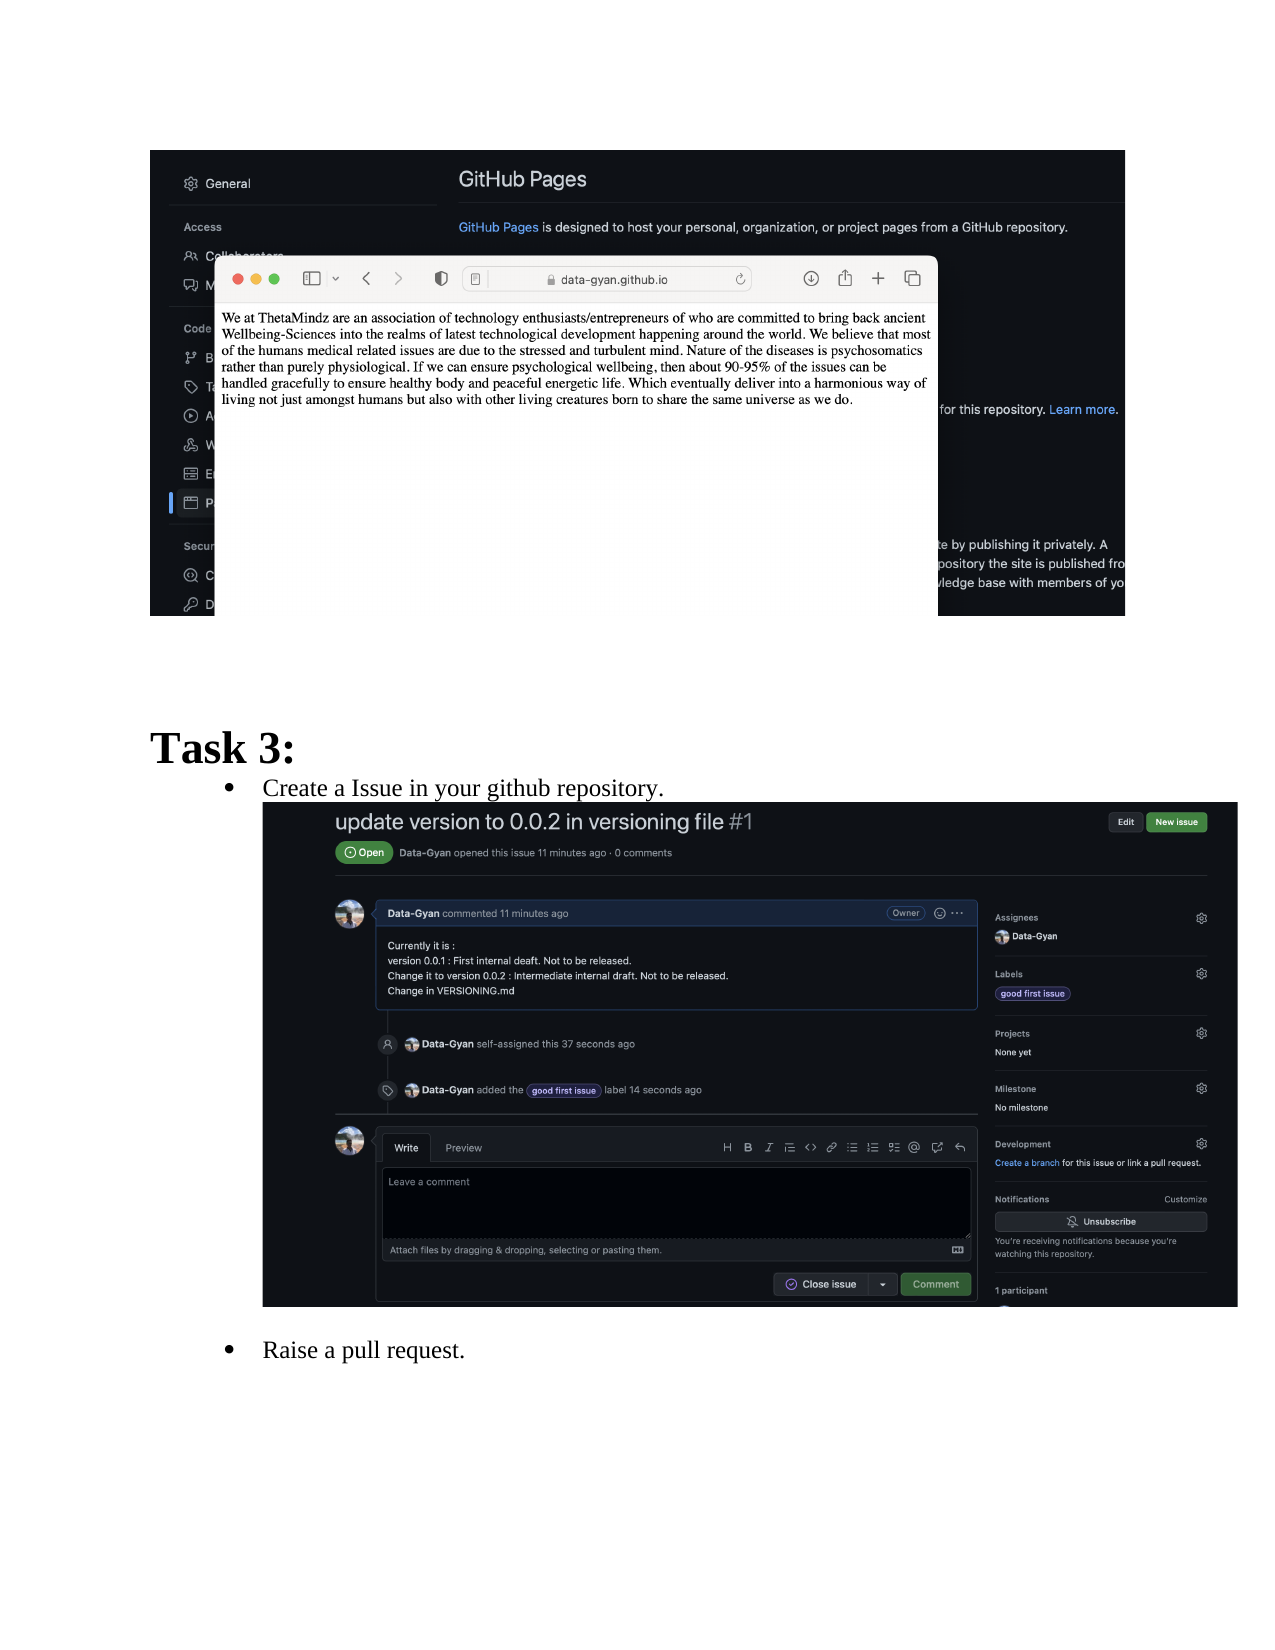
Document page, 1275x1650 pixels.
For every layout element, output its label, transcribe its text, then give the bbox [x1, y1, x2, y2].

list Raise a pull request. [225, 1335, 1125, 1364]
text Task 3: [150, 721, 1125, 773]
list Create a Issue in your github repository. [225, 773, 1125, 802]
picture [262, 802, 1238, 1307]
picture [150, 150, 1125, 616]
